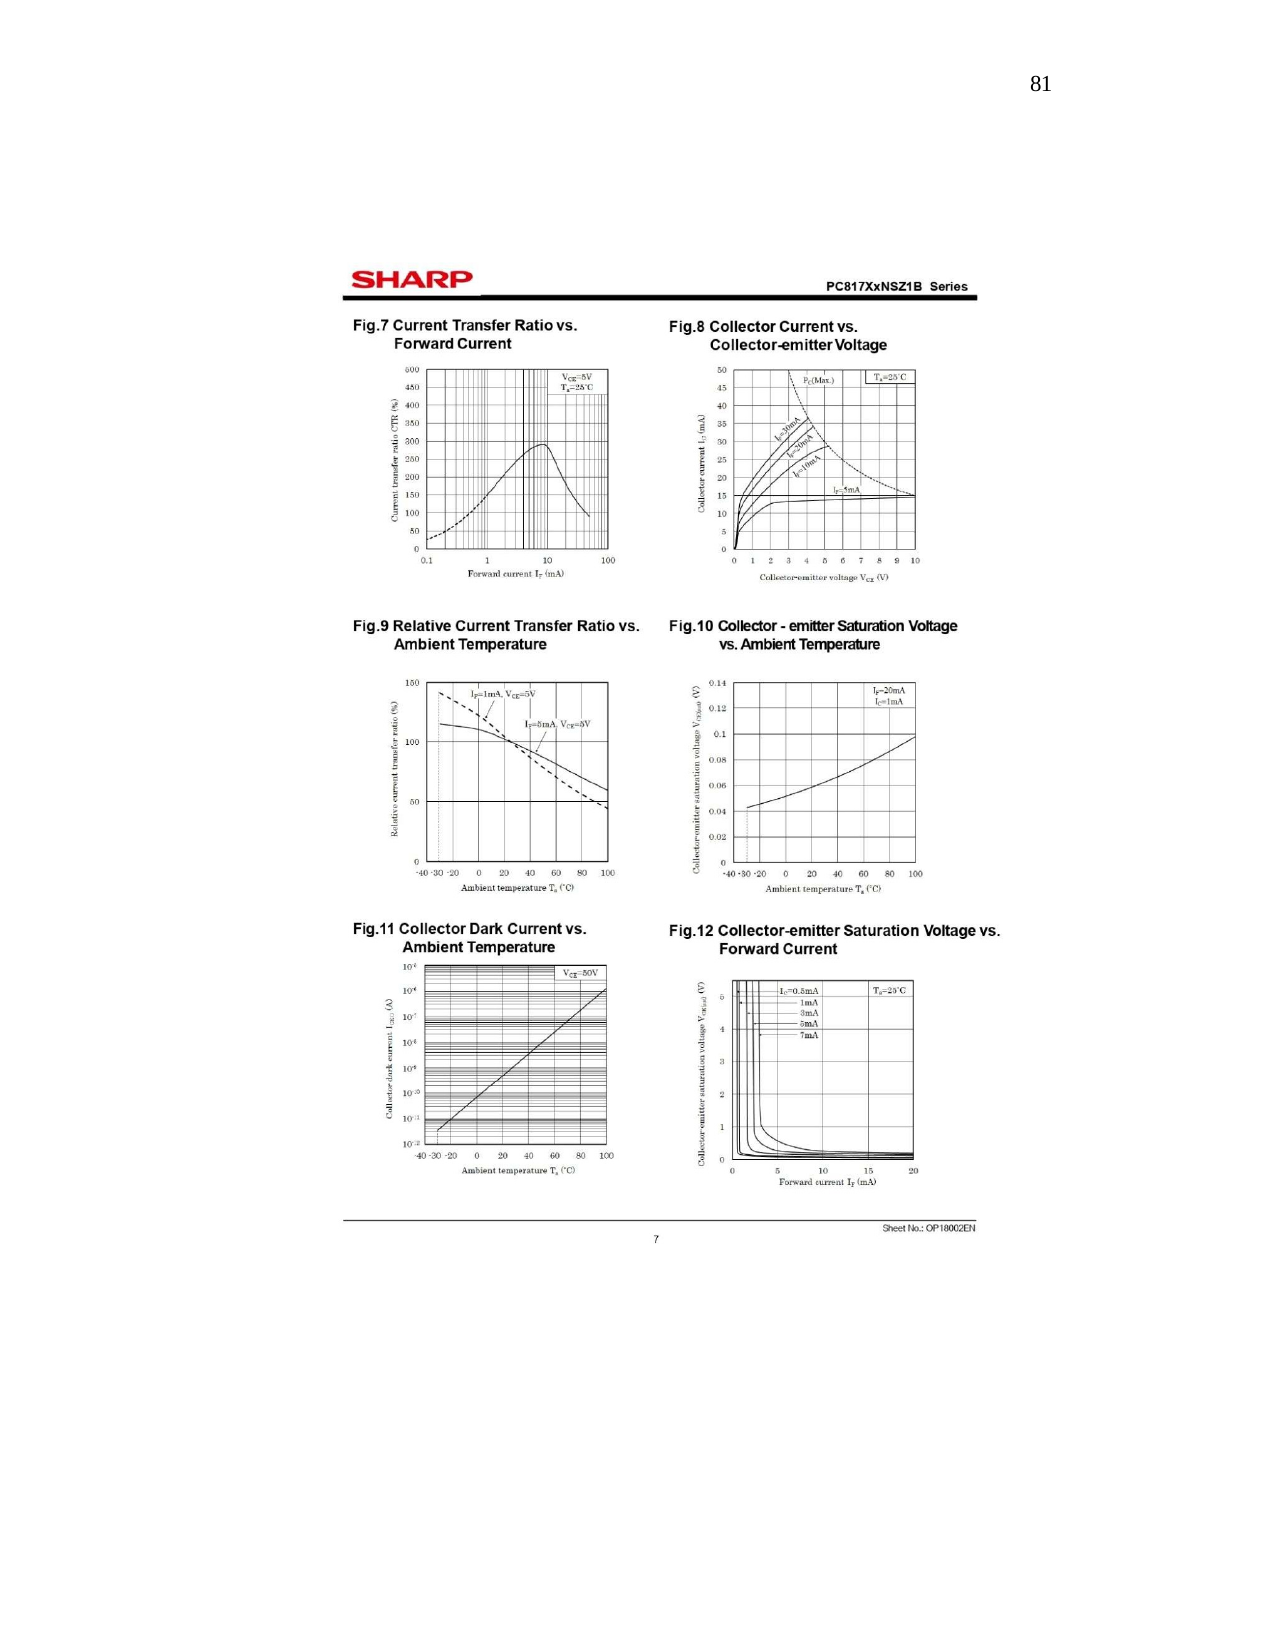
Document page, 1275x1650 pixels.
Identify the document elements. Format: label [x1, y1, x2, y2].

picture [338, 262, 1004, 1244]
